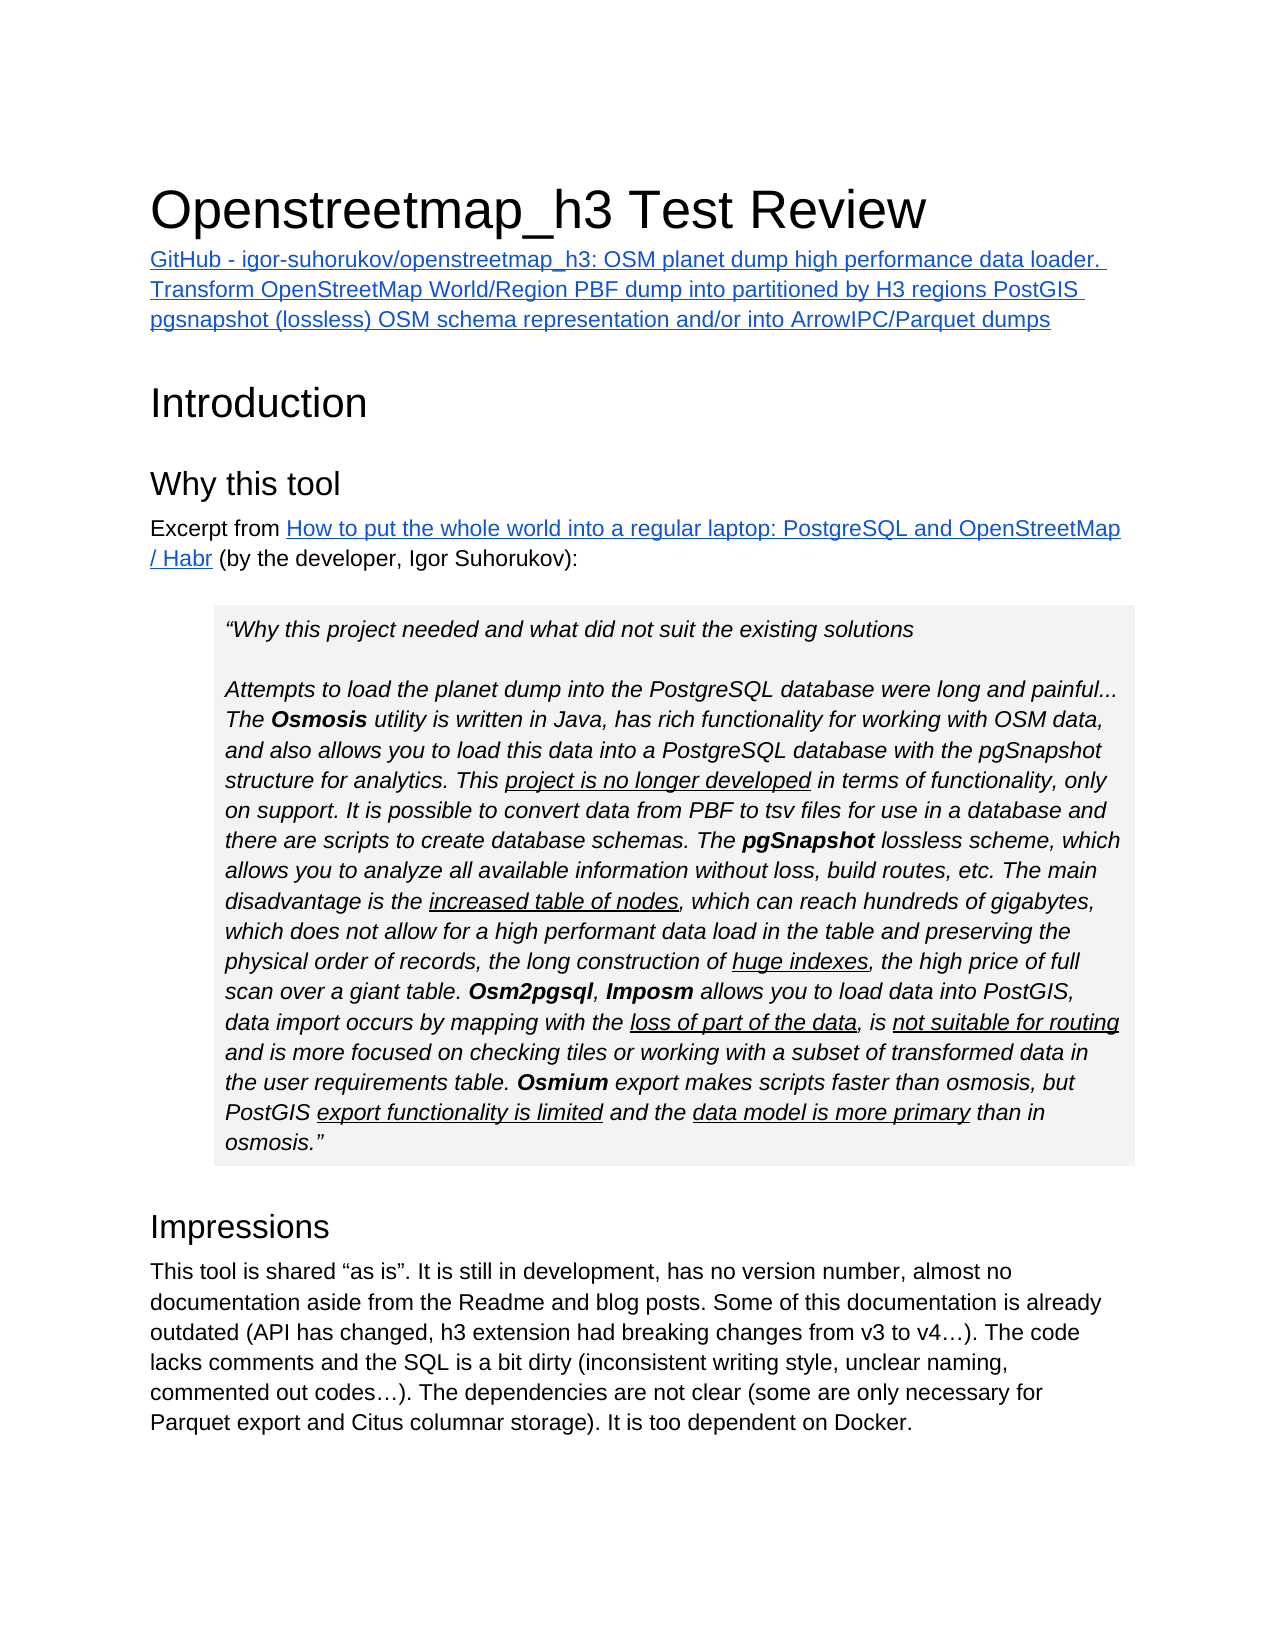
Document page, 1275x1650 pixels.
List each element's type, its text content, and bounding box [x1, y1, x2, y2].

text Attempts to load the planet dump into the PostgreSQL database were long and painful... The Osmosis utility is written in Java, has rich functionality for working with OSM data, and also allows you to load this data into a PostgreSQL database with the pgSnapshot structure for analytics. This project is no longer developed in terms of functionality, only on support. It is possible to convert data from PBF to tsv files for use in a database and there are scripts to create database schemas. The pgSnapshot lossless scheme, which allows you to analyze all available information without loss, build routes, etc. The main disadvantage is the increased table of nodes, which can reach hundreds of gigabytes, which does not allow for a high performant data load in the table and preserving the physical order of records, the long construction of huge indexes, the high price of full scan over a giant table. Osm2pgsql, Imposm allows you to load data into PostGIS, data import occurs by mapping with the loss of part of the data, is not suitable for routing and is more focused on checking tiles or working with a subset of transformed data in the user requirements table. Osmium export makes scripts faster than osmosis, but PostGIS export functionality is limited and the data model is more primary than in osmosis.” [214, 666, 1135, 1166]
subtitle Introduction [150, 378, 1125, 426]
text Excerpt from How to put the whole world into a regular laptop: PostgreSQL and OpenStreetMap / Habr (by the developer, Igor Suhorukov): [150, 515, 1125, 571]
subtitle Impressions [150, 1207, 1125, 1246]
title Openstreetmap_h3 Test Review [150, 177, 1125, 240]
text This tool is shared “as is”. It is still in development, has no version number, almost no documentation aside from the Readme and blog posts. Some of this documentation is already outdated (API has changed, h3 extension had breaking changes from v3 to v4…). The code lacks comments and the SQL is a bit dirty (inconsistent writing style, unclear naming, commented out codes…). The dependencies are not clear (some are only necessary for Parquet export and Citus columnar storage). It is too dependent on Docker. [150, 1258, 1125, 1436]
subtitle Why this tool [150, 464, 1125, 502]
text GitHub - igor-suhorukov/openstreetmap_h3: OSM planet dump high performance data loader. Transform OpenStreetMap World/Region PBF dump into partitioned by H3 regions PostGIS pgsnapshot (lossless) OSM schema representation and/or into ArrowIPC/Parquet dumps [150, 246, 1125, 333]
text “Why this project needed and what did not suit the existing solutions [214, 605, 1135, 636]
